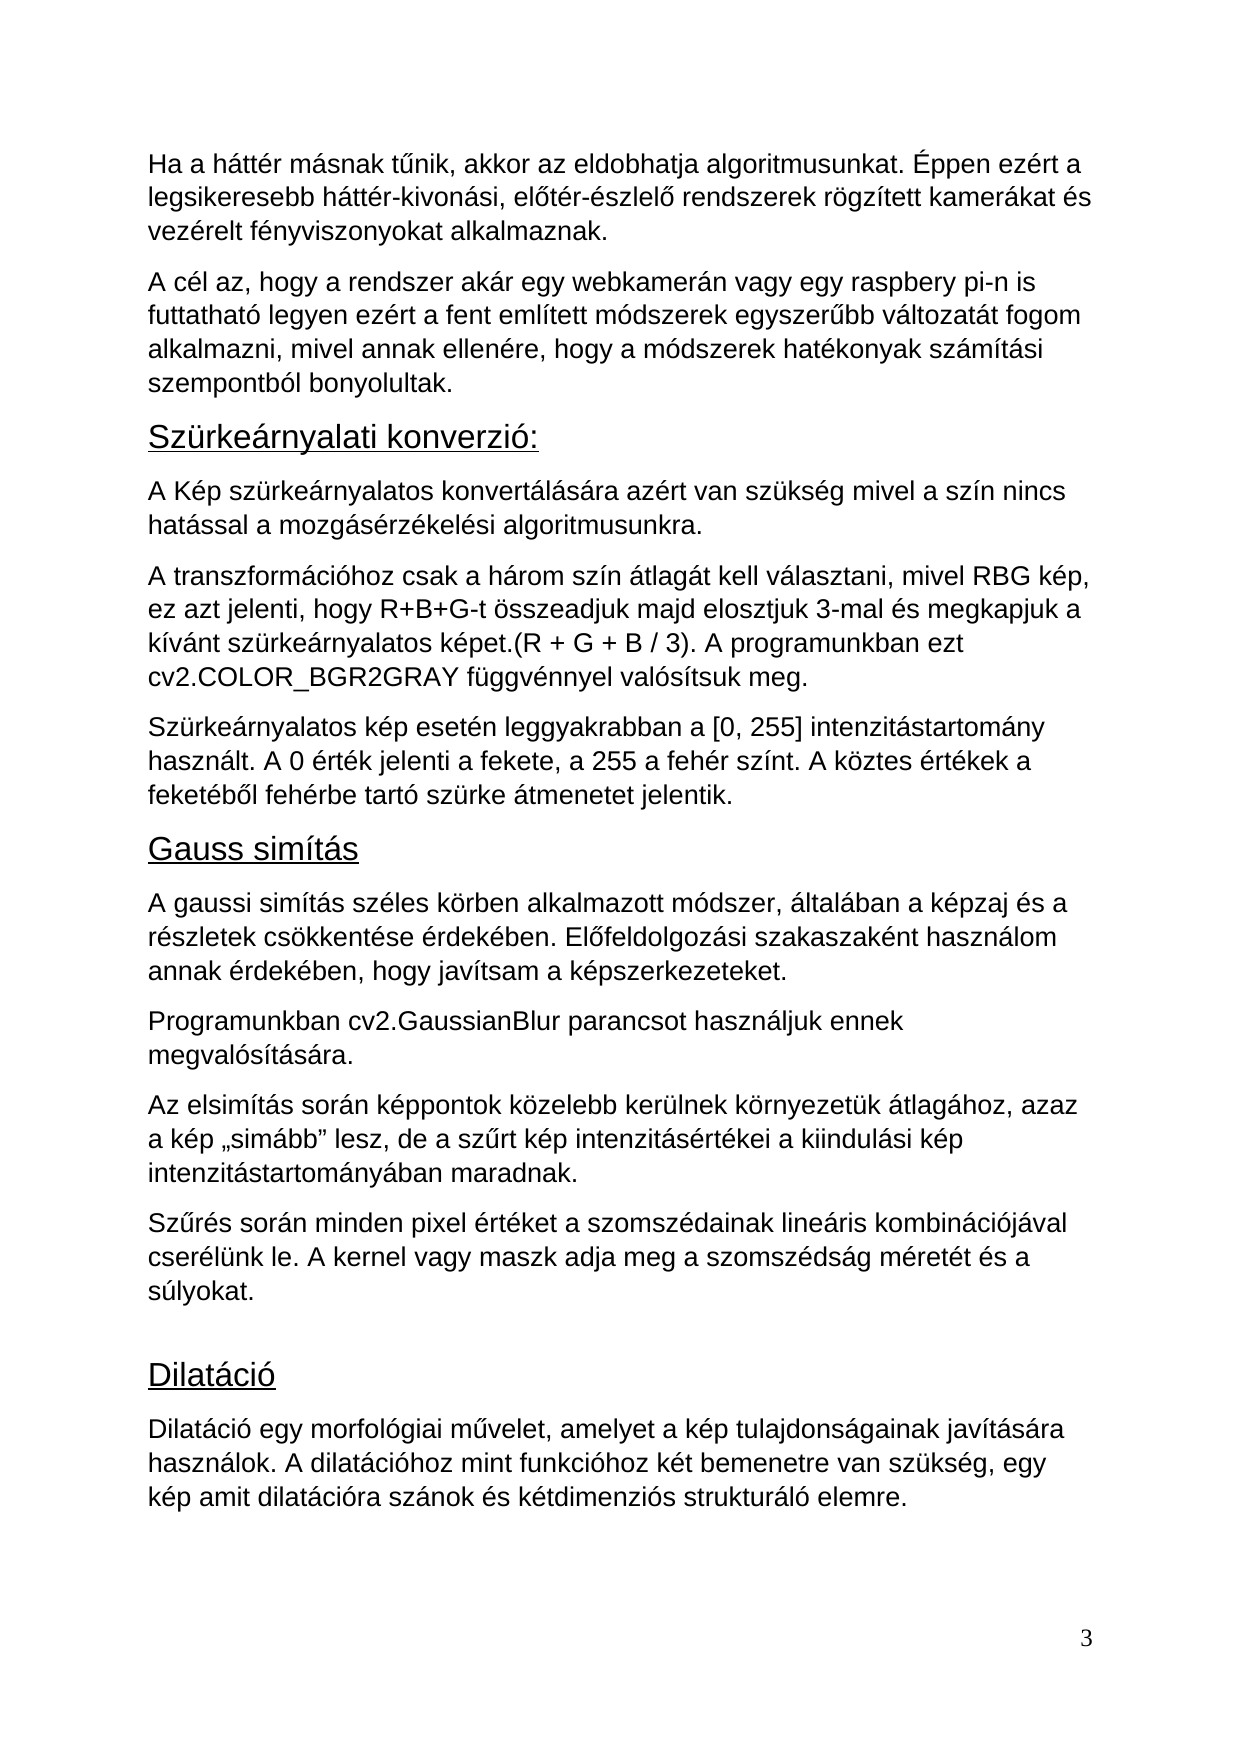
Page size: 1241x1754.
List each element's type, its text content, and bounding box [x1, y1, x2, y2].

text Dilatáció egy morfológiai művelet, amelyet a kép tulajdonságainak javítására használok. A dilatációhoz mint funkcióhoz két bemenetre van szükség, egy kép amit dilatációra szánok és kétdimenziós strukturáló elemre. [148, 1413, 1093, 1512]
text Dilatáció [148, 1355, 1093, 1393]
text Szürkeárnyalati konverzió: [148, 417, 1093, 456]
text Szűrés során minden pixel értéket a szomszédainak lineáris kombinációjával cserélünk le. A kernel vagy maszk adja meg a szomszédság méretét és a súlyokat. [148, 1207, 1093, 1336]
text Programunkban cv2.GaussianBlur parancsot használjuk ennek megvalósítására. [148, 1005, 1093, 1070]
text A cél az, hogy a rendszer akár egy webkamerán vagy egy raspbery pi-n is futtatható legyen ezért a fent említett módszerek egyszerűbb változatát fogom alkalmazni, mivel annak ellenére, hogy a módszerek hatékonyak számítási szempontból bonyolultak. [148, 266, 1093, 398]
text A transzformációhoz csak a három szín átlagát kell választani, mivel RBG kép, ez azt jelenti, hogy R+B+G-t összeadjuk majd elosztjuk 3-mal és megkapjuk a kívánt szürkeárnyalatos képet.(R + G + B / 3). A programunkban ezt cv2.COLOR_BGR2GRAY függvénnyel valósítsuk meg. [148, 559, 1093, 692]
text Szürkeárnyalatos kép esetén leggyakrabban a [0, 255] intenzitástartomány használt. A 0 érték jelenti a fekete, a 255 a fehér színt. A köztes értékek a feketéből fehérbe tartó szürke átmenetet jelentik. [148, 711, 1093, 810]
text Ha a háttér másnak tűnik, akkor az eldobhatja algoritmusunkat. Éppen ezért a legsikeresebb háttér-kivonási, előtér-észlelő rendszerek rögzített kamerákat és vezérelt fényviszonyokat alkalmaznak. [148, 148, 1093, 246]
text Az elsimítás során képpontok közelebb kerülnek környezetük átlagához, azaz a kép „simább” lesz, de a szűrt kép intenzitásértékei a kiindulási kép intenzitástartományában maradnak. [148, 1089, 1093, 1188]
text A Kép szürkeárnyalatos konvertálására azért van szükség mivel a szín nincs hatással a mozgásérzékelési algoritmusunkra. [148, 475, 1093, 540]
text Gauss simítás [148, 829, 1093, 867]
text A gaussi simítás széles körben alkalmazott módszer, általában a képzaj és a részletek csökkentése érdekében. Előfeldolgozási szakaszaként használom annak érdekében, hogy javítsam a képszerkezeteket. [148, 887, 1093, 986]
